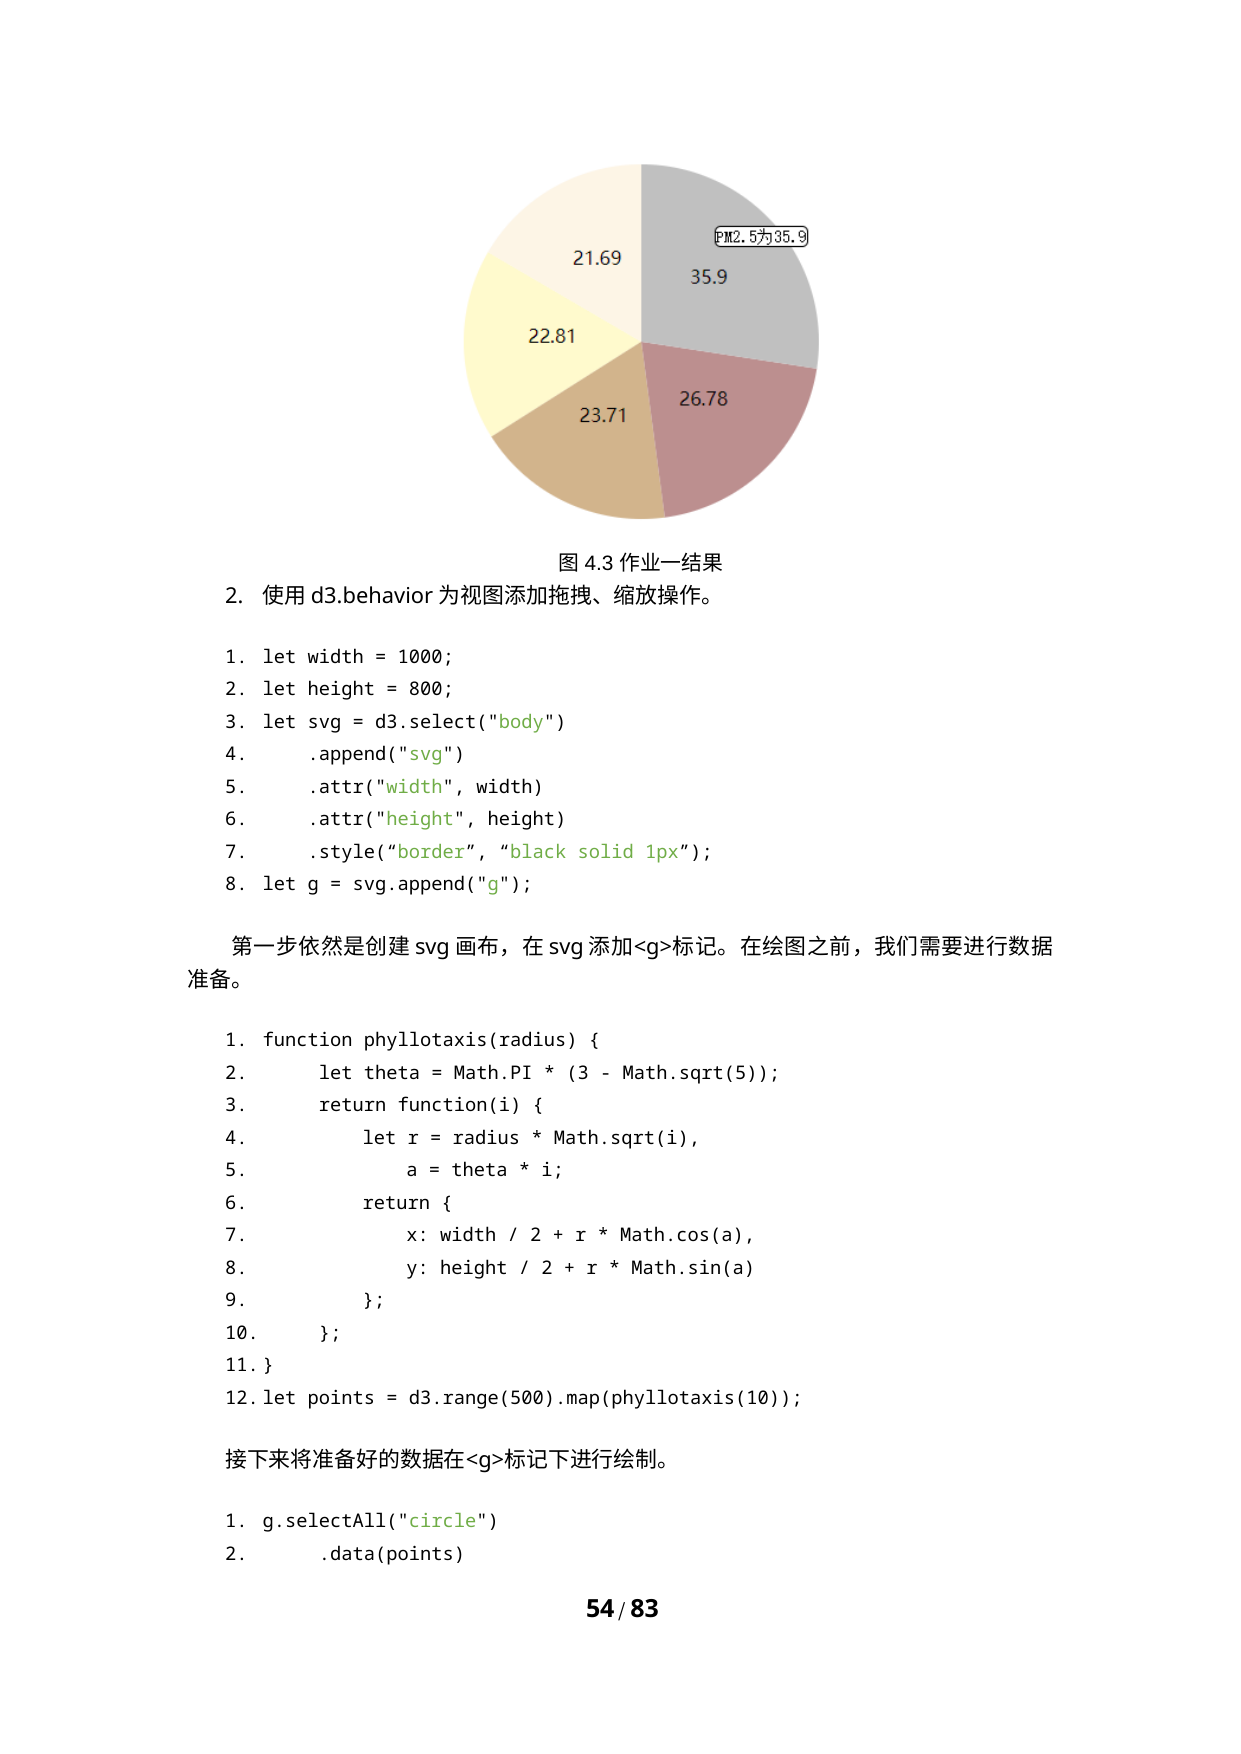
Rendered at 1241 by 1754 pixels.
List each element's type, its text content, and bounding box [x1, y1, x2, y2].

list y: height / 2 + r * Math.sin(a) [225, 1251, 1053, 1283]
list .append("svg") [225, 737, 1053, 770]
list }; [225, 1316, 1053, 1348]
picture [439, 155, 845, 538]
list .attr("height", height) [225, 802, 1053, 835]
text 第一步依然是创建svg画布，在svg添加<g>标记。在绘图之前，我们需要进行数据准备。 [187, 929, 1053, 994]
list .attr("width", width) [225, 770, 1053, 802]
list let width = 1000; [225, 640, 1053, 672]
list function phyllotaxis(radius) { [225, 1023, 1053, 1056]
list g.selectAll("circle") [225, 1504, 1053, 1536]
list }; [225, 1283, 1053, 1316]
list a = theta * i; [225, 1153, 1053, 1186]
list let svg = d3.select("body") [225, 705, 1053, 737]
text 图 4.3 作业一结果 [187, 546, 1053, 578]
list } [225, 1348, 1053, 1381]
list return { [225, 1186, 1053, 1218]
list let theta = Math.PI * (3 - Math.sqrt(5)); [225, 1056, 1053, 1088]
list let g = svg.append("g"); [225, 867, 1053, 900]
list .data(points) [225, 1536, 1053, 1569]
list return function(i) { [225, 1088, 1053, 1121]
text 接下来将准备好的数据在<g>标记下进行绘制。 [225, 1442, 1053, 1475]
list let points = d3.range(500).map(phyllotaxis(10)); [225, 1381, 1053, 1413]
list let height = 800; [225, 672, 1053, 705]
list x: width / 2 + r * Math.cos(a), [225, 1218, 1053, 1251]
list .style(“border”, “black solid 1px”); [225, 835, 1053, 867]
list let r = radius * Math.sqrt(i), [225, 1121, 1053, 1153]
list 使用d3.behavior 为视图添加拖拽、缩放操作。 [225, 578, 1053, 611]
